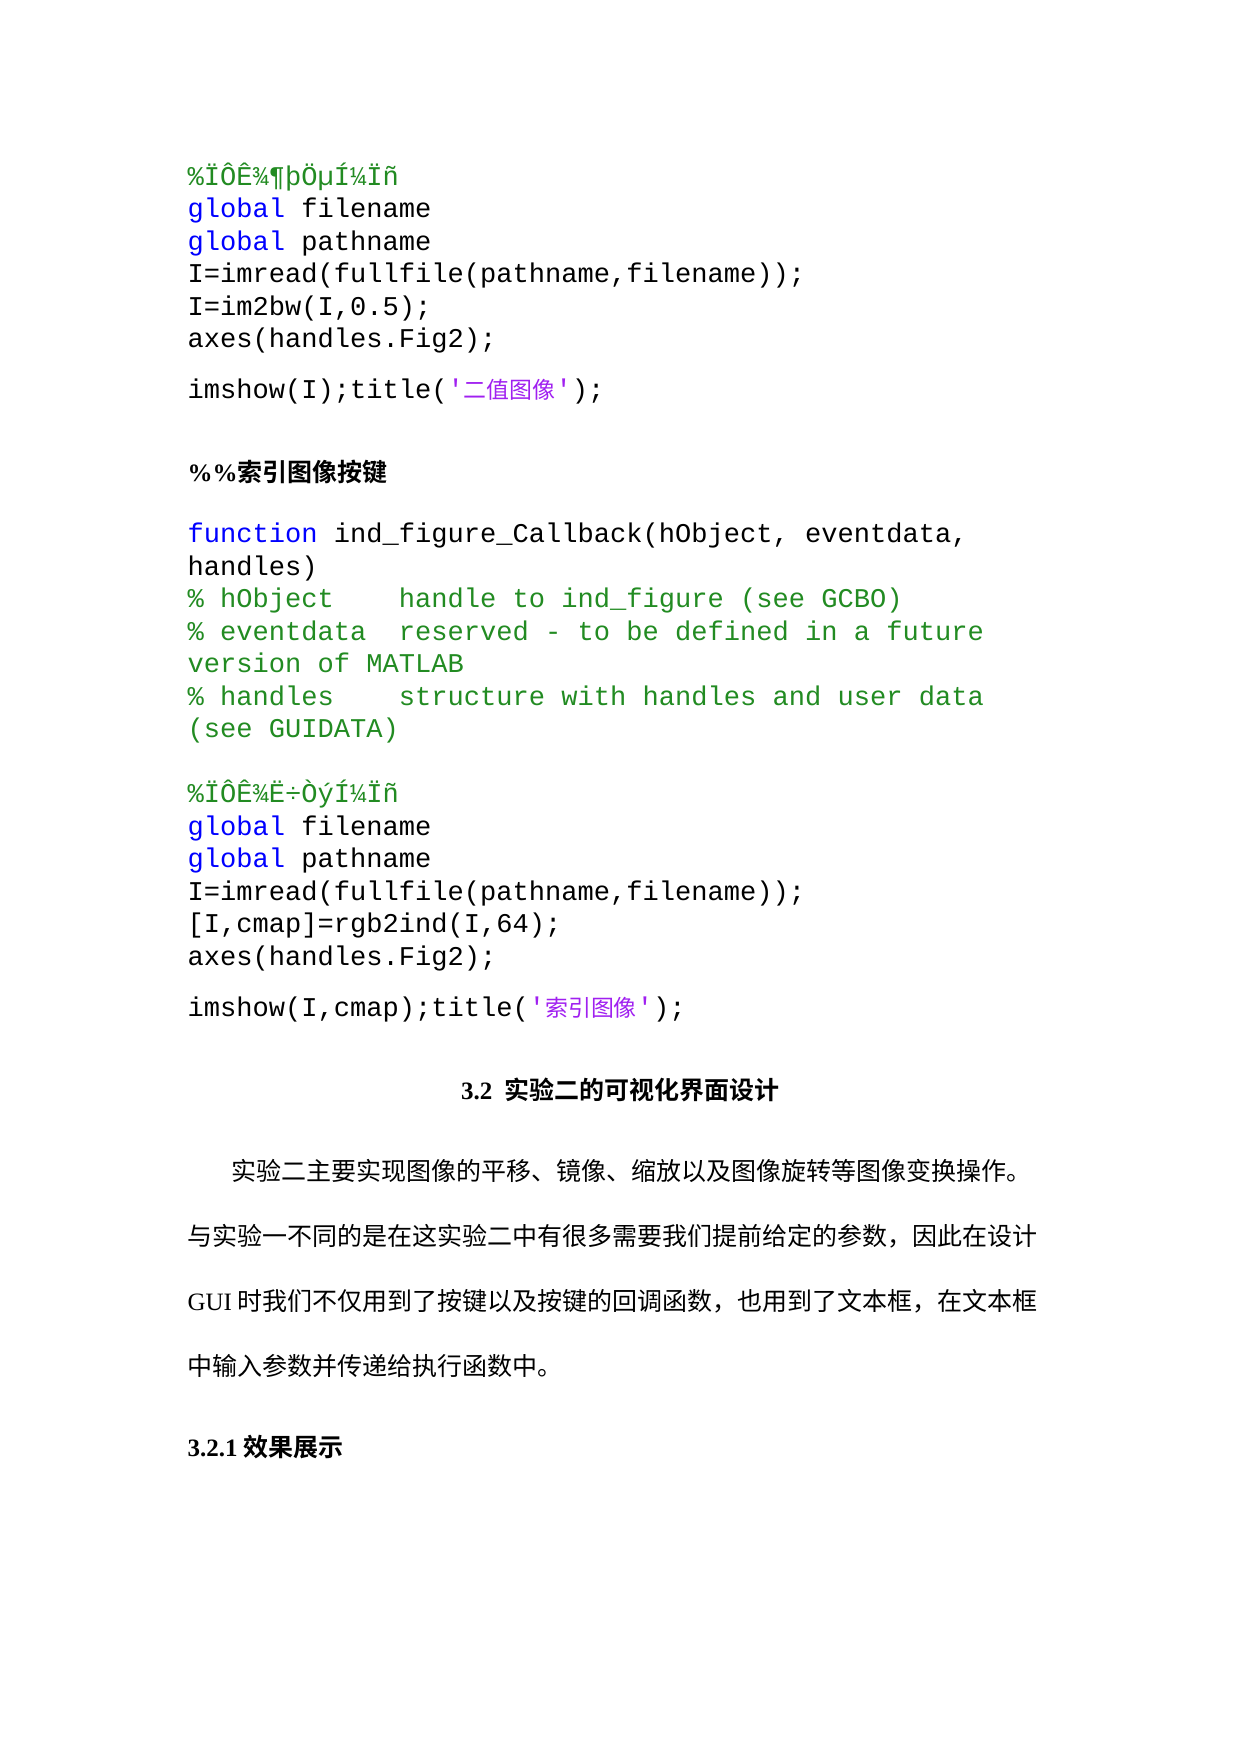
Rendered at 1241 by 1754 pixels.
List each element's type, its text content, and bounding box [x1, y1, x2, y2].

text axes(handles.Fig2); [187, 324, 1053, 357]
text imshow(I,cmap);title('索引图像'); [187, 974, 1053, 1039]
text 3.2 实验二的可视化界面设计 [187, 1056, 1053, 1121]
text axes(handles.Fig2); [187, 942, 1053, 974]
text % hObject handle to ind_figure (see GCBO) [187, 584, 1053, 617]
text 3.2.1 效果展示 [187, 1413, 1053, 1478]
text I=imread(fullfile(pathname,filename)); [187, 259, 1053, 292]
text global filename [187, 194, 1053, 227]
text global filename [187, 812, 1053, 844]
text [I,cmap]=rgb2ind(I,64); [187, 909, 1053, 942]
text imshow(I);title('二值图像'); [187, 357, 1053, 422]
text global pathname [187, 227, 1053, 259]
text 实验二主要实现图像的平移、镜像、缩放以及图像旋转等图像变换操作。与实验一不同的是在这实验二中有很多需要我们提前给定的参数，因此在设计GUI时我们不仅用到了按键以及按键的回调函数，也用到了文本框，在文本框中输入参数并传递给执行函数中。 [187, 1137, 1053, 1397]
text % eventdata reserved - to be defined in a future version of MATLAB [187, 617, 1053, 682]
text %ÏÔÊ¾¶þÖµÍ¼Ïñ [187, 162, 1053, 194]
text I=imread(fullfile(pathname,filename)); [187, 877, 1053, 909]
text global pathname [187, 844, 1053, 877]
text % handles structure with handles and user data (see GUIDATA) [187, 682, 1053, 747]
text %%索引图像按键 [187, 438, 1053, 503]
text function ind_figure_Callback(hObject, eventdata, handles) [187, 519, 1053, 584]
text I=im2bw(I,0.5); [187, 292, 1053, 324]
text %ÏÔÊ¾Ë÷ÒýÍ¼Ïñ [187, 779, 1053, 812]
